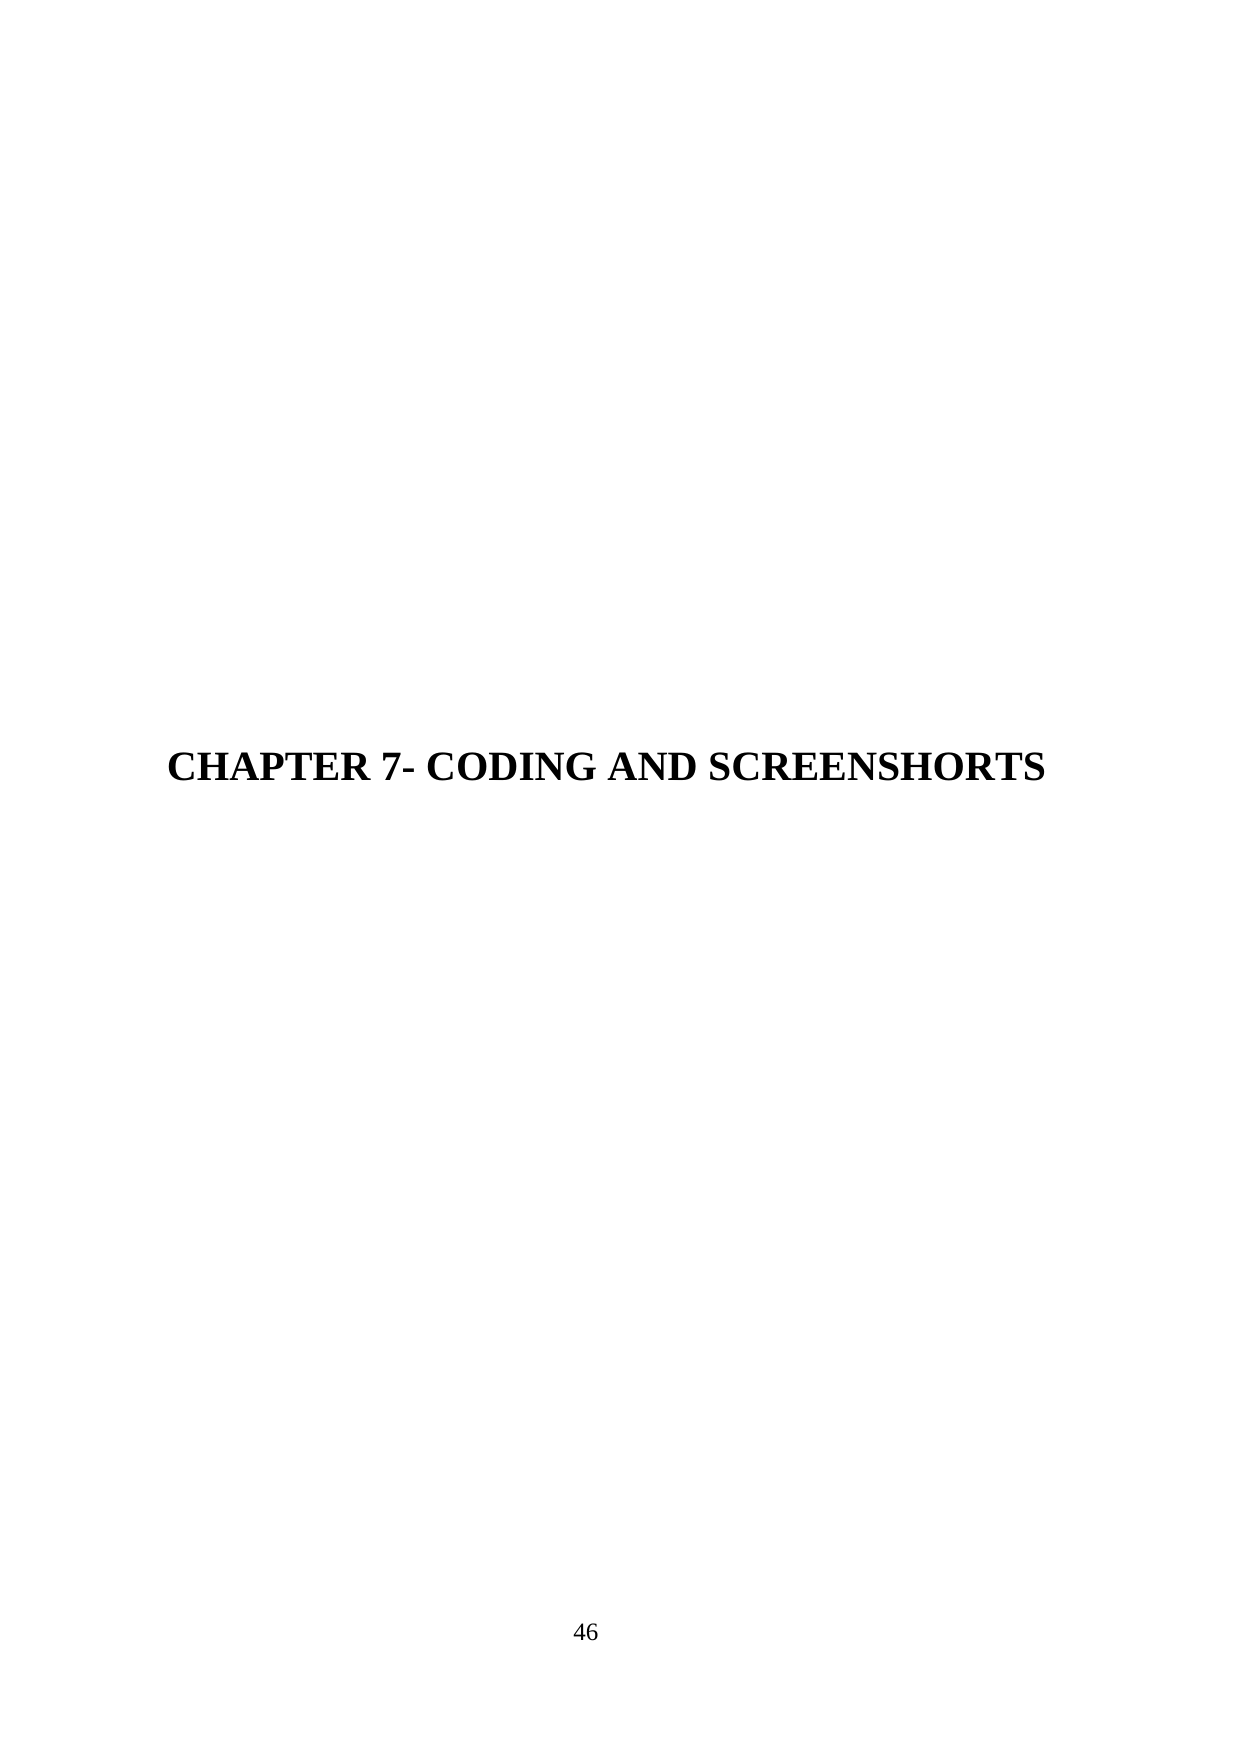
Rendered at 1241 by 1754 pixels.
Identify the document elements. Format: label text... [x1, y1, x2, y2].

text CHAPTER 7- CODING AND SCREENSHORTS [0, 742, 1184, 790]
